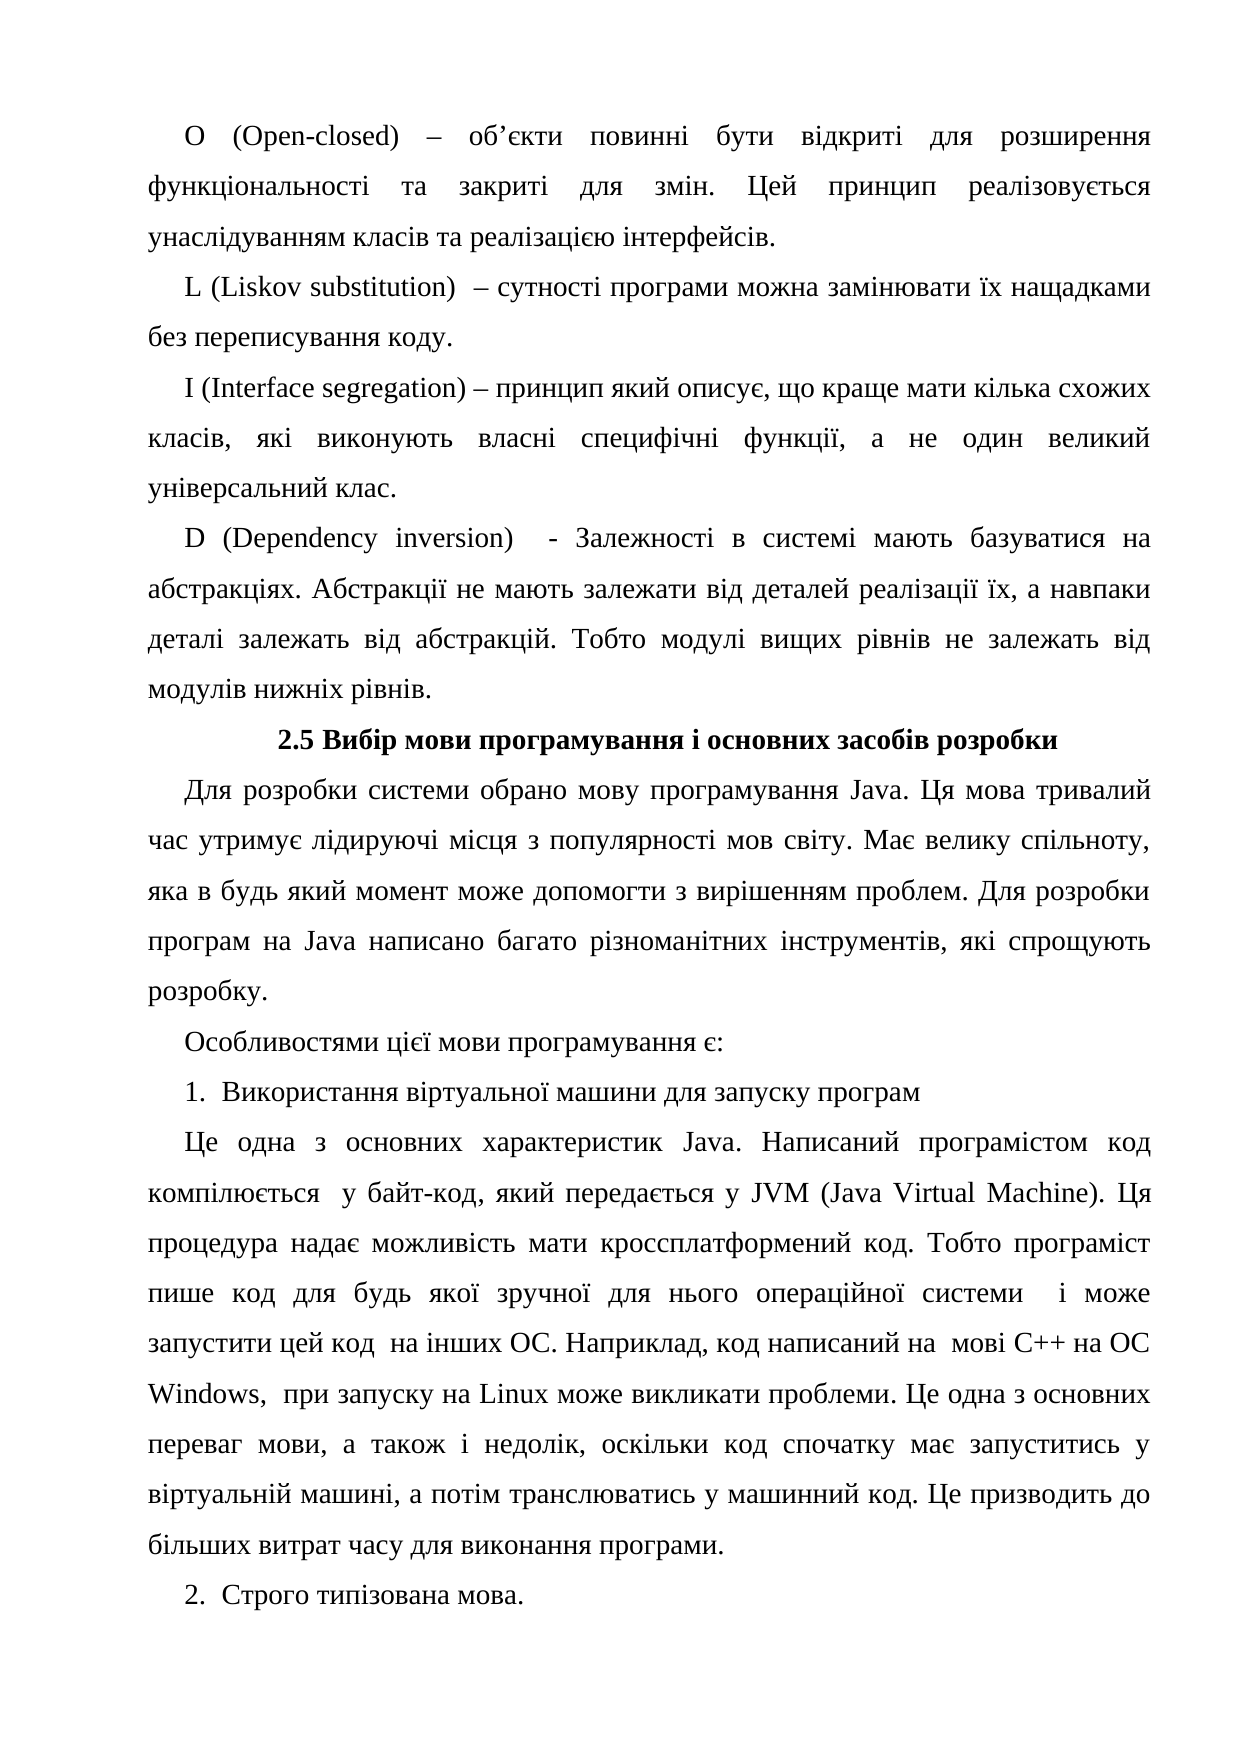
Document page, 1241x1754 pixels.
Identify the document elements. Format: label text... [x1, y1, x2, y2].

text L (Liskov substitution) – сутності програми можна замінювати їх нащадками без переписування коду. [148, 269, 1152, 353]
text O (Open-closed) – об’єкти повинні бути відкриті для розширення функціональності та закриті для змін. Цей принцип реалізовується унаслідуванням класів та реалізацією інтерфейсів. [148, 118, 1152, 252]
text Це одна з основних характеристик Java. Написаний програмістом код компілюється у байт-код, який передається у JVM (Java Virtual Machine). Ця процедура надає можливість мати кроссплатформений код. Тобто програміст пише код для будь якої зручної для нього операційної системи і може запустити цей код на інших ОС. Наприклад, код написаний на мові С++ на ОС Windows, при запуску на Linux може викликати проблеми. Це одна з основних переваг мови, а також і недолік, оскільки код спочатку має запуститись у віртуальній машині, а потім транслюватись у машинний код. Це призводить до більших витрат часу для виконання програми. [148, 1124, 1152, 1560]
subtitle Вибір мови програмування і основних засобів розробки [148, 722, 1152, 755]
text Для розробки системи обрано мову програмування Java. Ця мова тривалий час утримує лідируючі місця з популярності мов світу. Має велику спільноту, яка в будь який момент може допомогти з вирішенням проблем. Для розробки програм на Java написано багато різноманітних інструментів, які спрощують розробку. [148, 772, 1152, 1007]
text Особливостями цієї мови програмування є: [148, 1024, 1152, 1057]
list Строго типізована мова. [148, 1577, 1152, 1611]
text D (Dependency inversion) - Залежності в системі мають базуватися на абстракціях. Абстракції не мають залежати від деталей реалізації їх, а навпаки деталі залежать від абстракцій. Тобто модулі вищих рівнів не залежать від модулів нижніх рівнів. [148, 521, 1152, 705]
text I (Interface segregation) – принцип який описує, що краще мати кілька схожих класів, які виконують власні специфічні функції, а не один великий універсальний клас. [148, 370, 1152, 504]
list Використання віртуальної машини для запуску програм [148, 1074, 1152, 1108]
